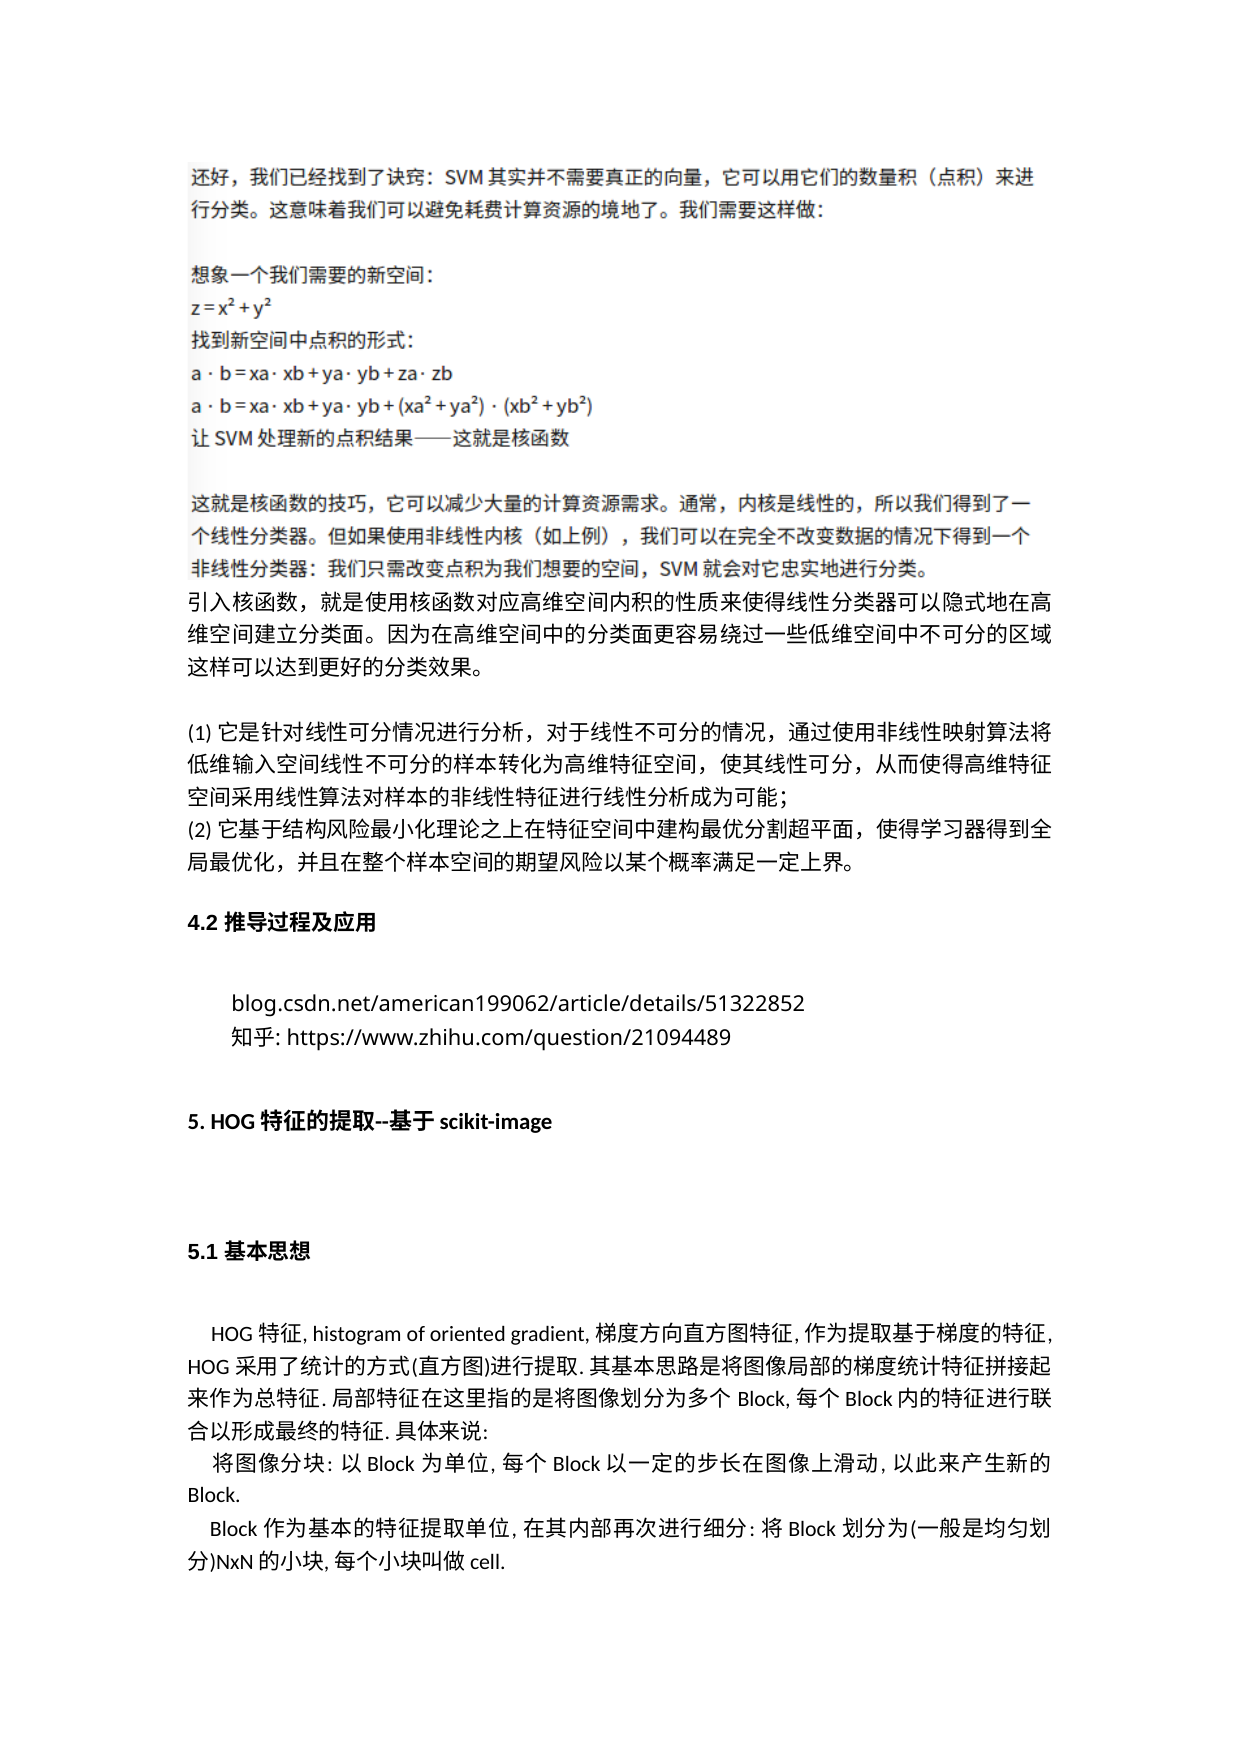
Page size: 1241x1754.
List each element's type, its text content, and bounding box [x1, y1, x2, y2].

list Block作为基本的特征提取单位, 在其内部再次进行细分: 将Block 划分为(一般是均匀划分)NxN的小块, 每个小块叫做cell. [187, 1511, 1053, 1576]
list 知乎: https://www.zhihu.com/question/21094489 [187, 1019, 1053, 1052]
subtitle 4.2 推导过程及应用 [187, 904, 1053, 937]
subtitle 5. HOG 特征的提取--基于scikit-image [187, 1087, 1053, 1152]
list 它基于结构风险最小化理论之上在特征空间中建构最优分割超平面，使得学习器得到全局最优化，并且在整个样本空间的期望风险以某个概率满足一定上界。 [187, 812, 1053, 877]
list 将图像分块: 以Block 为单位, 每个Block以一定的步长在图像上滑动, 以此来产生新的Block. [187, 1446, 1053, 1511]
subtitle 5.1 基本思想 [187, 1233, 1053, 1266]
list 它是针对线性可分情况进行分析，对于线性不可分的情况，通过使用非线性映射算法将低维输入空间线性不可分的样本转化为高维特征空间，使其线性可分，从而使得高维特征空间采用线性算法对样本的非线性特征进行线性分析成为可能； [187, 714, 1053, 812]
list 引入核函数，就是使用核函数对应高维空间内积的性质来使得线性分类器可以隐式地在高维空间建立分类面。因为在高维空间中的分类面更容易绕过一些低维空间中不可分的区域，这样可以达到更好的分类效果。 [187, 584, 1053, 682]
picture [187, 162, 1046, 580]
list HOG 特征, histogram of oriented gradient, 梯度方向直方图特征, 作为提取基于梯度的特征, HOG 采用了统计的方式(直方图)进行提取. 其基本思路是将图像局部的梯度统计特征拼接起来作为总特征. 局部特征在这里指的是将图像划分为多个Block, 每个Block内的特征进行联合以形成最终的特征. 具体来说: [187, 1316, 1053, 1446]
list blog.csdn.net/american199062/article/details/51322852 [187, 987, 1053, 1019]
